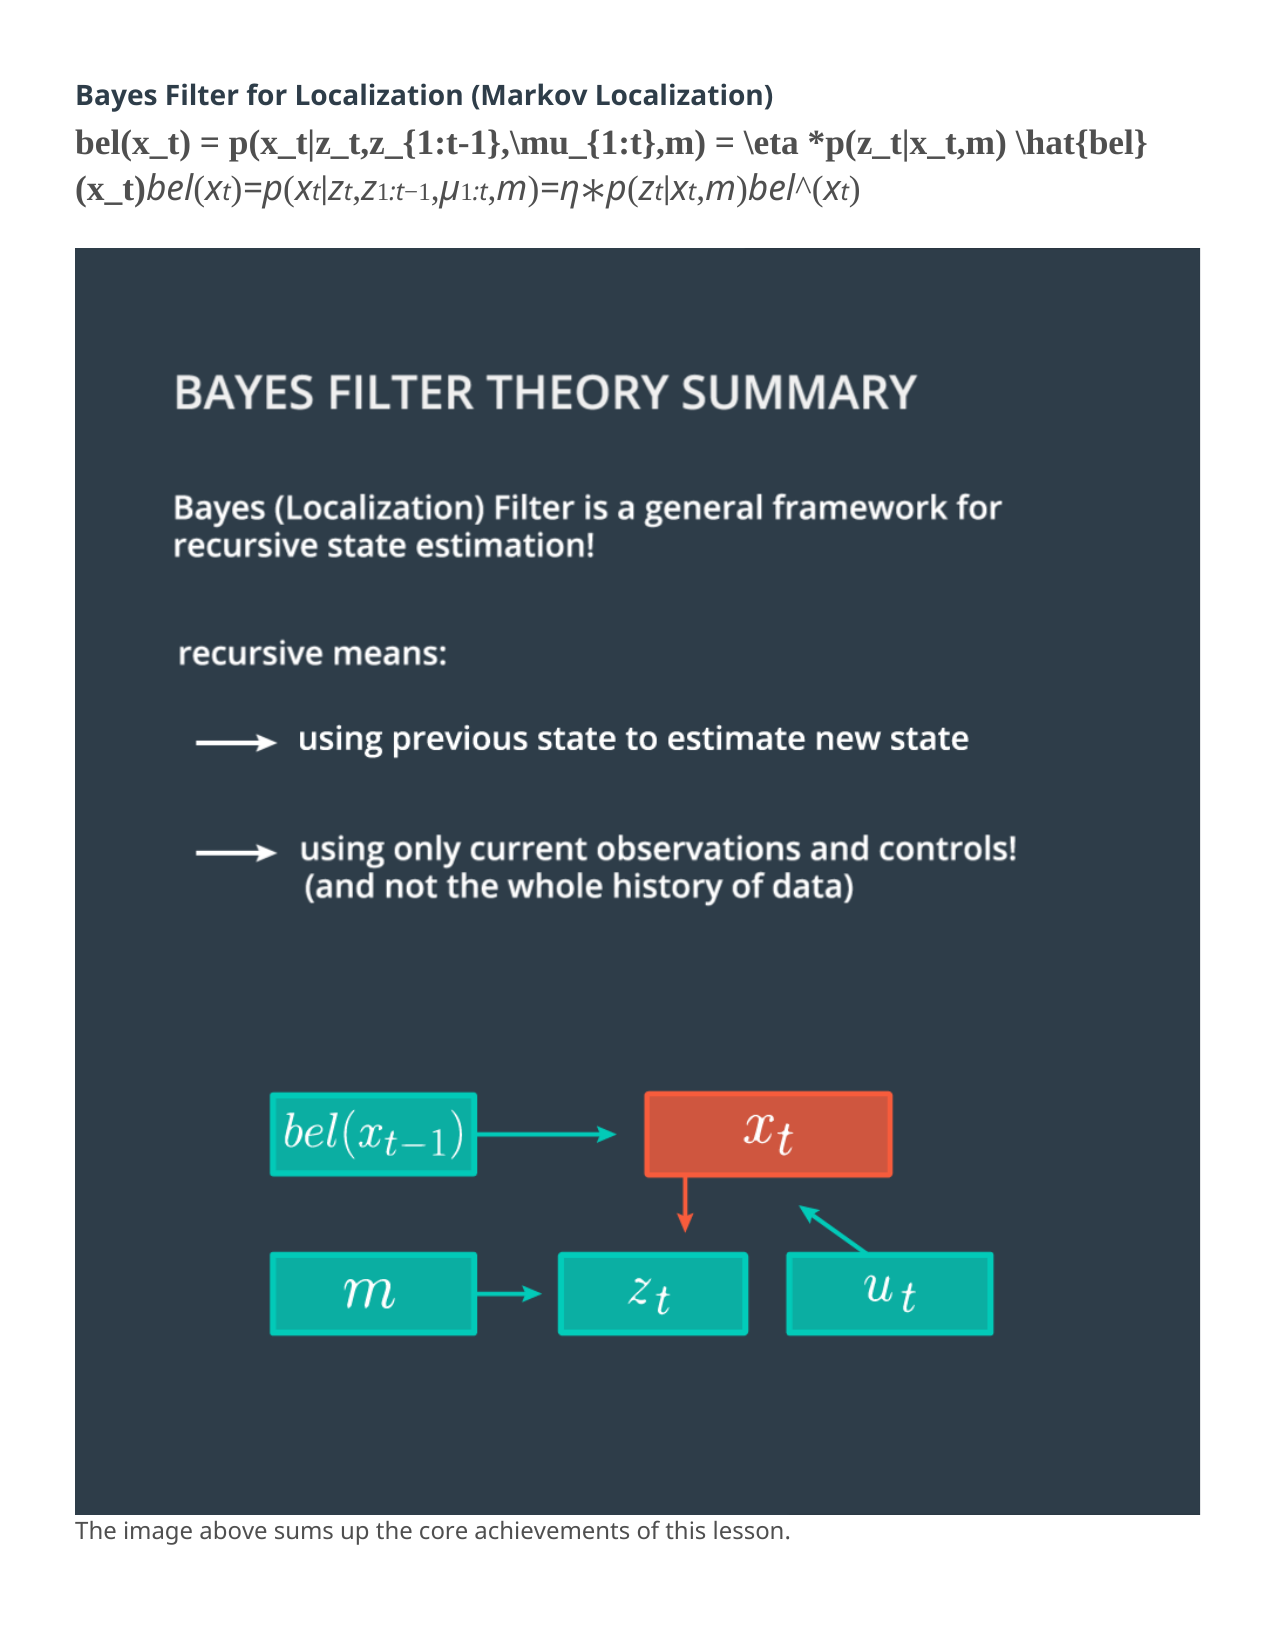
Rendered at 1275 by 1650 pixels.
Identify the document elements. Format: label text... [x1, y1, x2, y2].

subtitle Bayes Filter for Localization (Markov Localization) [75, 75, 1200, 113]
picture [75, 248, 1200, 1515]
text The image above sums up the core achievements of this lesson. [75, 1515, 1200, 1547]
text bel(x_t) = p(x_t|z_t,z_{1:t-1},\mu_{1:t},m) = \eta *p(z_t|x_t,m) \hat{bel}(x_t)bel(xt​)=p(xt​∣zt​,z1:t−1​,μ1:t​,m)=η∗p(zt​∣xt​,m)bel^(xt​) [75, 121, 1200, 210]
